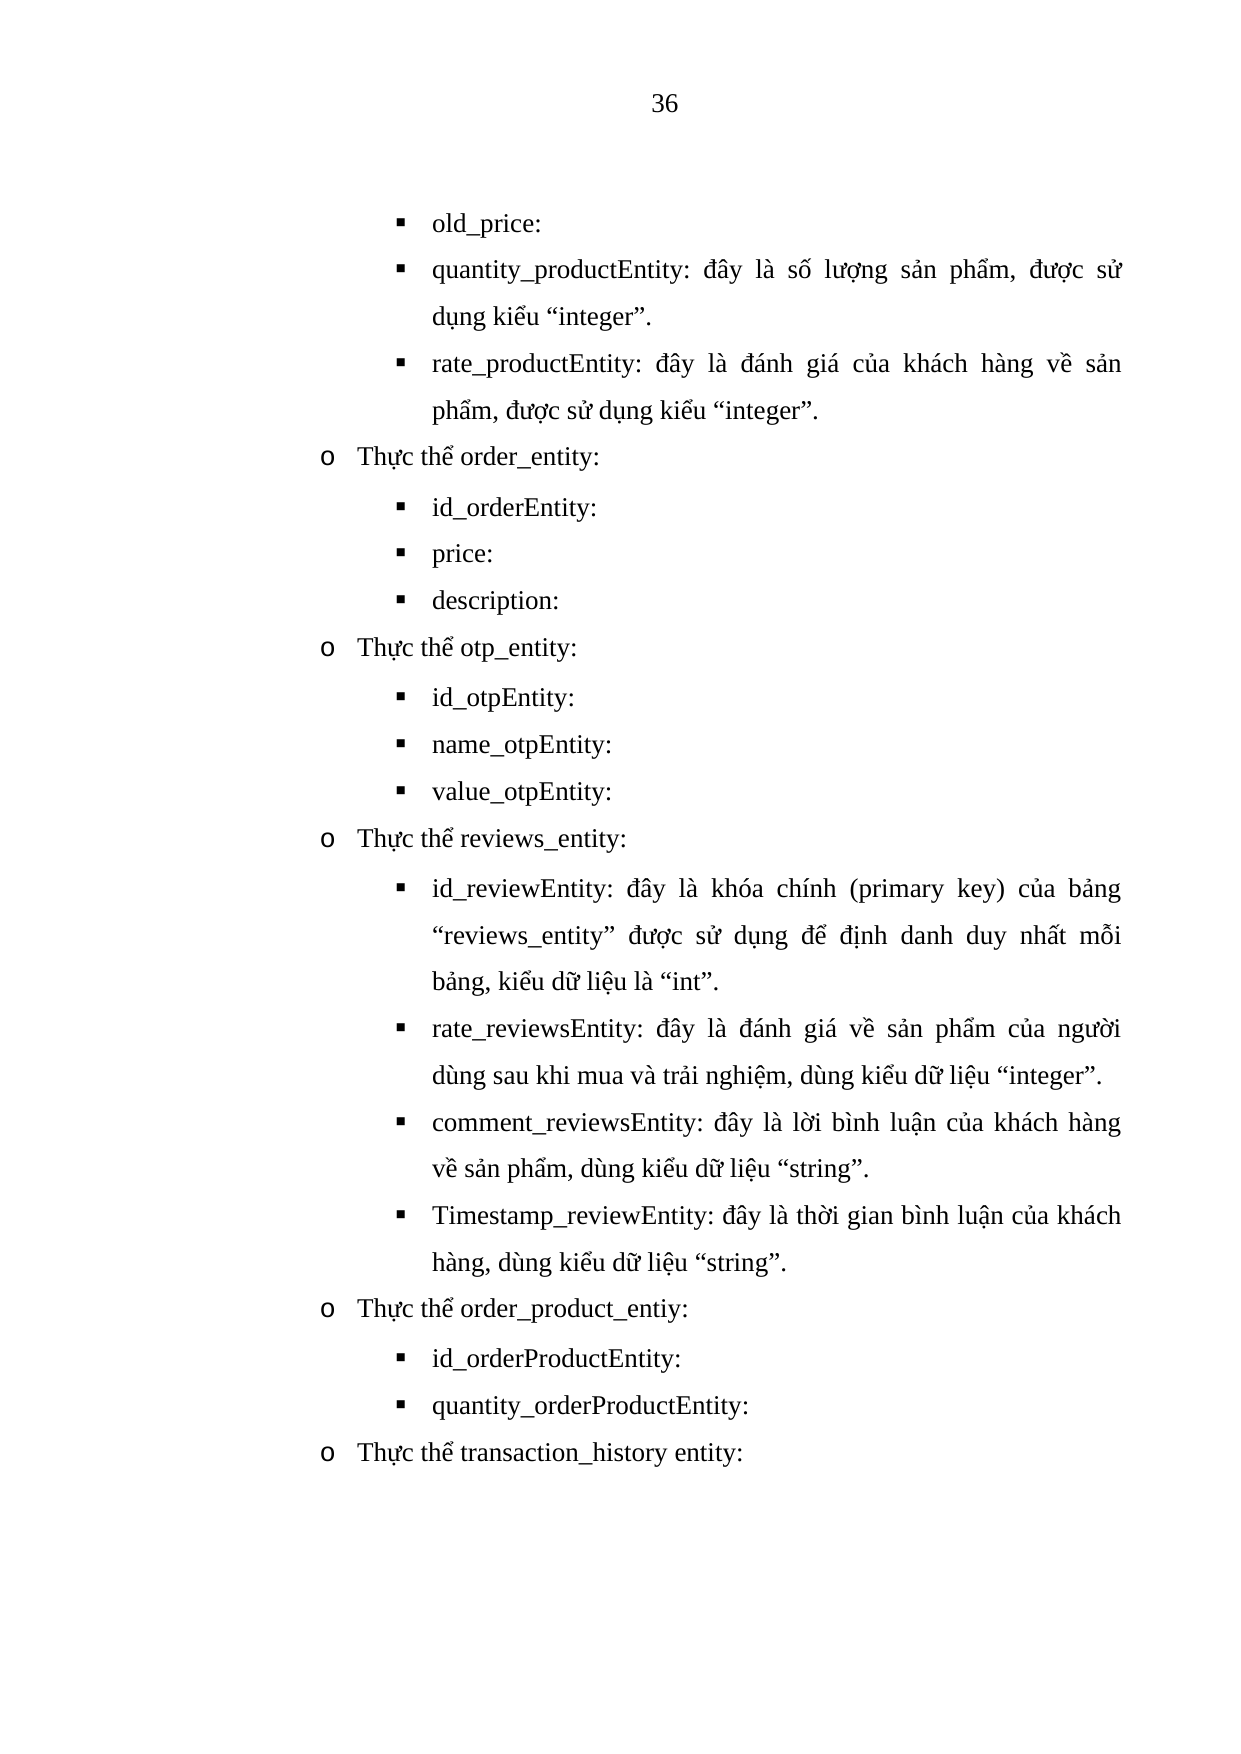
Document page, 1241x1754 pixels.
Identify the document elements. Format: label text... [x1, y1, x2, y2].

list Thực thể reviews_entity: [319, 822, 1122, 855]
list Thực thể order_product_entiy: [319, 1292, 1122, 1326]
list id_otpEntity: [394, 681, 1122, 713]
list description: [394, 584, 1122, 616]
list comment_reviewsEntity: đây là lời bình luận của khách hàng về sản phẩm, dùng kiểu dữ liệu “string”. [394, 1106, 1122, 1183]
list quantity_productEntity: đây là số lượng sản phẩm, được sử dụng kiểu “integer”. [394, 254, 1122, 332]
list id_orderEntity: [394, 491, 1122, 522]
list value_otpEntity: [394, 775, 1122, 806]
list quantity_orderProductEntity: [394, 1389, 1122, 1421]
list Thực thể otp_entity: [319, 631, 1122, 665]
list id_reviewEntity: đây là khóa chính (primary key) của bảng “reviews_entity” được sử dụng để định danh duy nhất mỗi bảng, kiểu dữ liệu là “int”. [394, 872, 1122, 997]
list Thực thể transaction_history entity: [319, 1436, 1122, 1470]
list id_orderProductEntity: [394, 1343, 1122, 1374]
list name_otpEntity: [394, 728, 1122, 759]
list Thực thể order_entity: [319, 441, 1122, 474]
list rate_productEntity: đây là đánh giá của khách hàng về sản phẩm, được sử dụng kiểu “integer”. [394, 347, 1122, 425]
list old_price: [394, 207, 1122, 238]
list rate_reviewsEntity: đây là đánh giá về sản phẩm của người dùng sau khi mua và trải nghiệm, dùng kiểu dữ liệu “integer”. [394, 1012, 1122, 1090]
list price: [394, 537, 1122, 569]
list Timestamp_reviewEntity: đây là thời gian bình luận của khách hàng, dùng kiểu dữ liệu “string”. [394, 1199, 1122, 1277]
